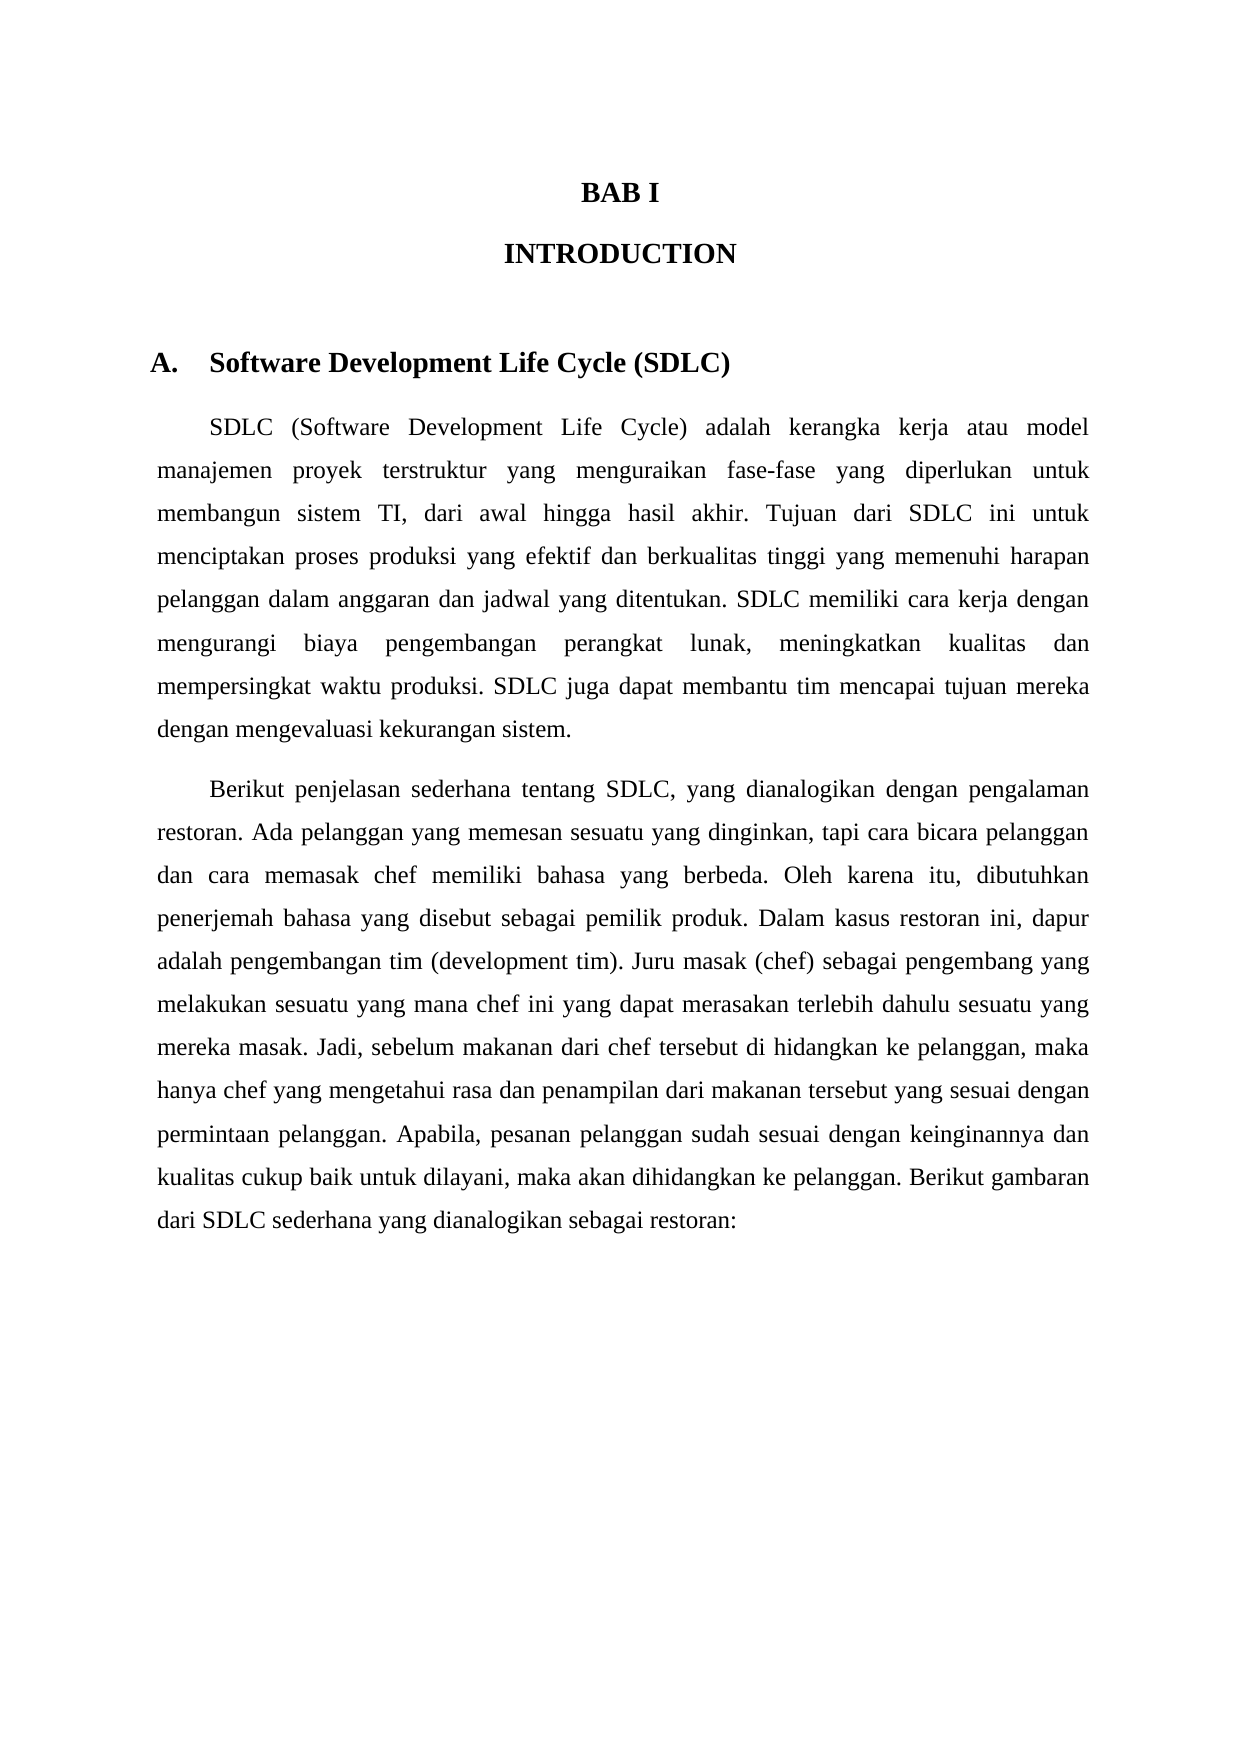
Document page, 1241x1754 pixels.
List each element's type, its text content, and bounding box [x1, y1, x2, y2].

text SDLC (Software Development Life Cycle) adalah kerangka kerja atau model manajemen proyek terstruktur yang menguraikan fase-fase yang diperlukan untuk membangun sistem TI, dari awal hingga hasil akhir. Tujuan dari SDLC ini untuk menciptakan proses produksi yang efektif dan berkualitas tinggi yang memenuhi harapan pelanggan dalam anggaran dan jadwal yang ditentukan. SDLC memiliki cara kerja dengan mengurangi biaya pengembangan perangkat lunak, meningkatkan kualitas dan mempersingkat waktu produksi. SDLC juga dapat membantu tim mencapai tujuan mereka dengan mengevaluasi kekurangan sistem. [157, 412, 1090, 743]
subtitle BAB I [150, 175, 1090, 208]
subtitle INTRODUCTION [150, 236, 1090, 270]
list Software Development Life Cycle (SDLC) [150, 345, 1090, 378]
text Berikut penjelasan sederhana tentang SDLC, yang dianalogikan dengan pengalaman restoran. Ada pelanggan yang memesan sesuatu yang dinginkan, tapi cara bicara pelanggan dan cara memasak chef memiliki bahasa yang berbeda. Oleh karena itu, dibutuhkan penerjemah bahasa yang disebut sebagai pemilik produk. Dalam kasus restoran ini, dapur adalah pengembangan tim (development tim). Juru masak (chef) sebagai pengembang yang melakukan sesuatu yang mana chef ini yang dapat merasakan terlebih dahulu sesuatu yang mereka masak. Jadi, sebelum makanan dari chef tersebut di hidangkan ke pelanggan, maka hanya chef yang mengetahui rasa dan penampilan dari makanan tersebut yang sesuai dengan permintaan pelanggan. Apabila, pesanan pelanggan sudah sesuai dengan keinginannya dan kualitas cukup baik untuk dilayani, maka akan dihidangkan ke pelanggan. Berikut gambaran dari SDLC sederhana yang dianalogikan sebagai restoran: [157, 774, 1090, 1234]
